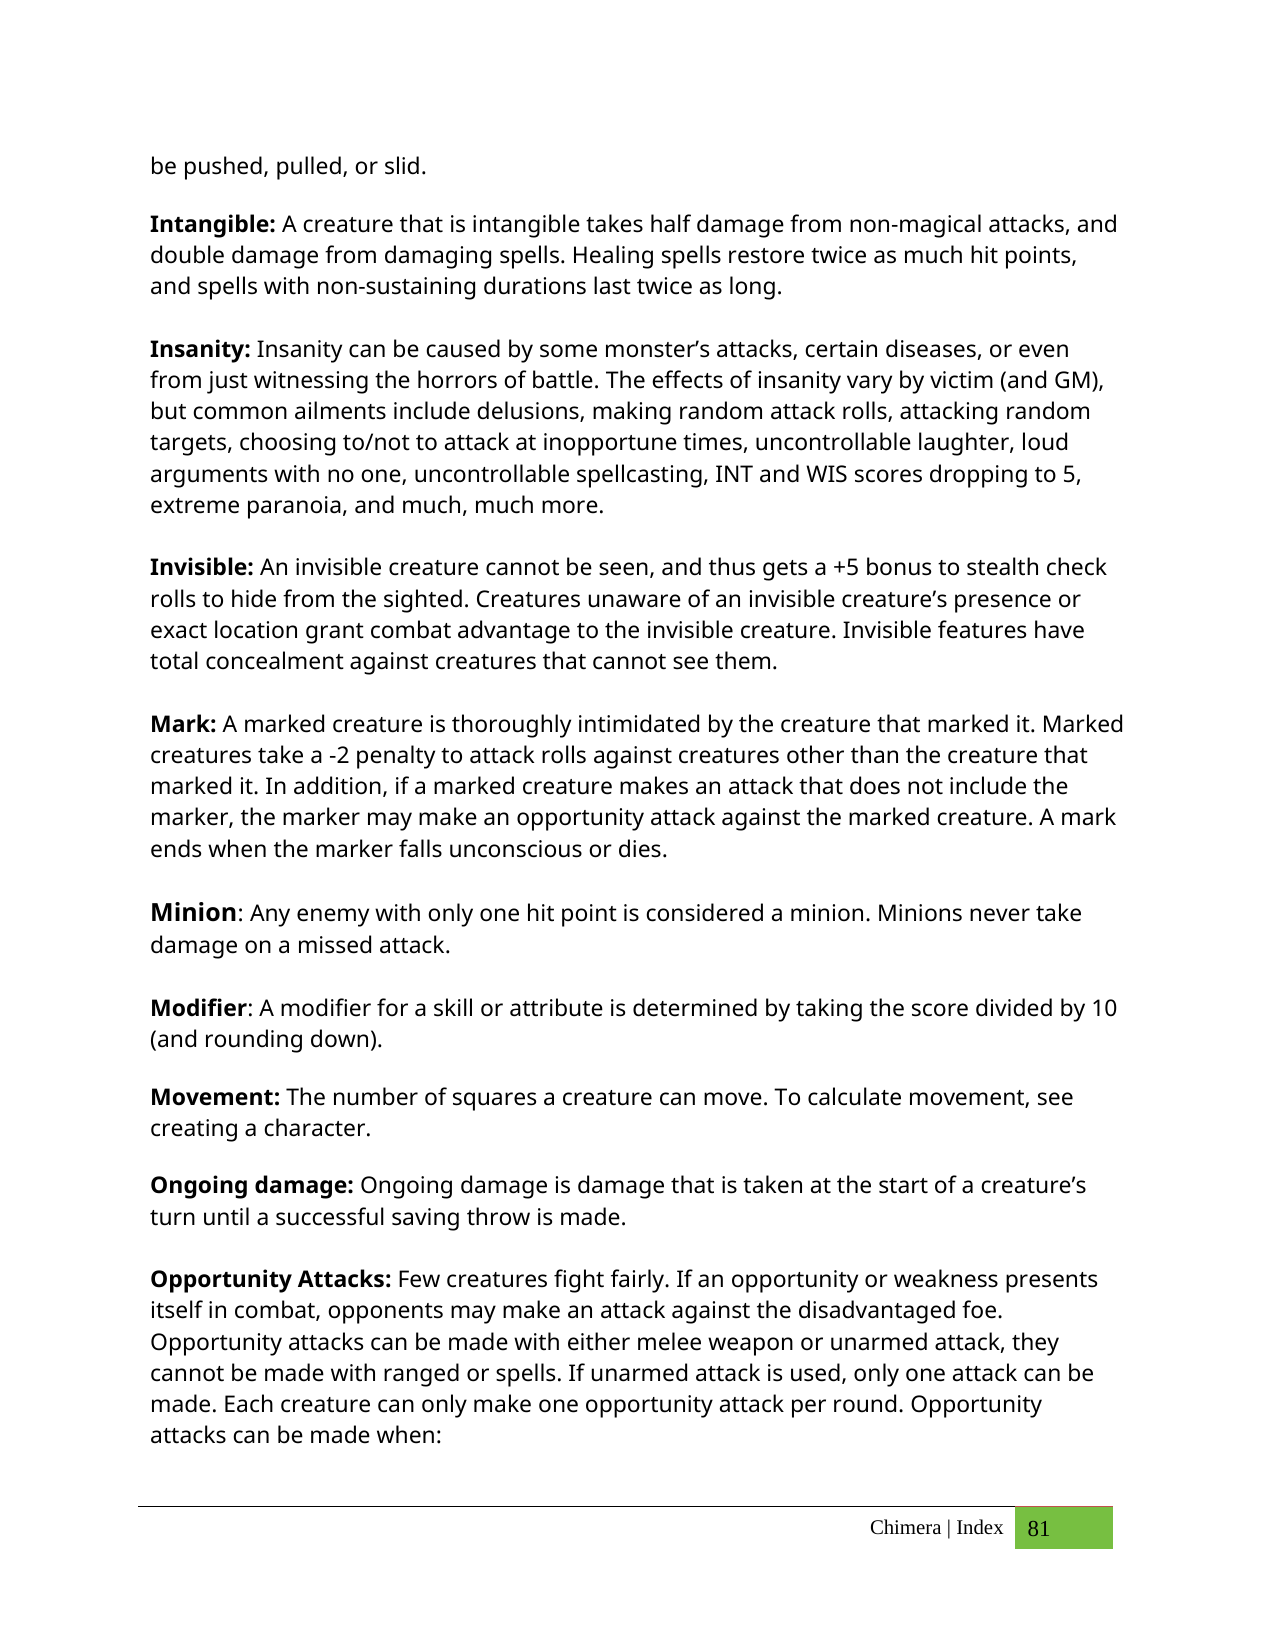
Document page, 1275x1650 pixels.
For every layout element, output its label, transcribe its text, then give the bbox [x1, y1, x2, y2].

text Intangible: A creature that is intangible takes half damage from non-magical attacks, and double damage from damaging spells. Healing spells restore twice as much hit points, and spells with non-sustaining durations last twice as long. [150, 208, 1125, 301]
text Ongoing damage: Ongoing damage is damage that is taken at the start of a creature’s turn until a successful saving throw is made. Opportunity Attacks: Few creatures fight fairly. If an opportunity or weakness presents itself in combat, opponents may make an attack against the disadvantaged foe. Opportunity attacks can be made with either melee weapon or unarmed attack, they cannot be made with ranged or spells. If unarmed attack is used, only one attack can be made. Each creature can only make one opportunity attack per round. Opportunity attacks can be made when: [150, 1169, 1125, 1451]
text Movement: The number of squares a creature can move. To calculate movement, see creating a character. [150, 1081, 1125, 1169]
text Insanity: Insanity can be caused by some monster’s attacks, certain diseases, or even from just witnessing the horrors of battle. The effects of insanity vary by victim (and GM), but common ailments include delusions, making random attack rolls, attacking random targets, choosing to/not to attack at inopportune times, uncontrollable laughter, loud arguments with no one, uncontrollable spellcasting, INT and WIS scores dropping to 5, extreme paranoia, and much, much more. Invisible: An invisible creature cannot be seen, and thus gets a +5 bonus to stealth check rolls to hide from the sighted. Creatures unaware of an invisible creature’s presence or exact location grant combat advantage to the invisible creature. Invisible features have total concealment against creatures that cannot see them. Mark: A marked creature is thoroughly intimidated by the creature that marked it. Marked creatures take a -2 penalty to attack rolls against creatures other than the creature that marked it. In addition, if a marked creature makes an attack that does not include the marker, the marker may make an opportunity attack against the marked creature. A mark ends when the marker falls unconscious or dies. Minion: Any enemy with only one hit point is considered a minion. Minions never take damage on a missed attack. [150, 301, 1125, 960]
text Modifier: A modifier for a skill or attribute is determined by taking the score divided by 10 (and rounding down). [150, 992, 1125, 1081]
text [150, 150, 1125, 208]
